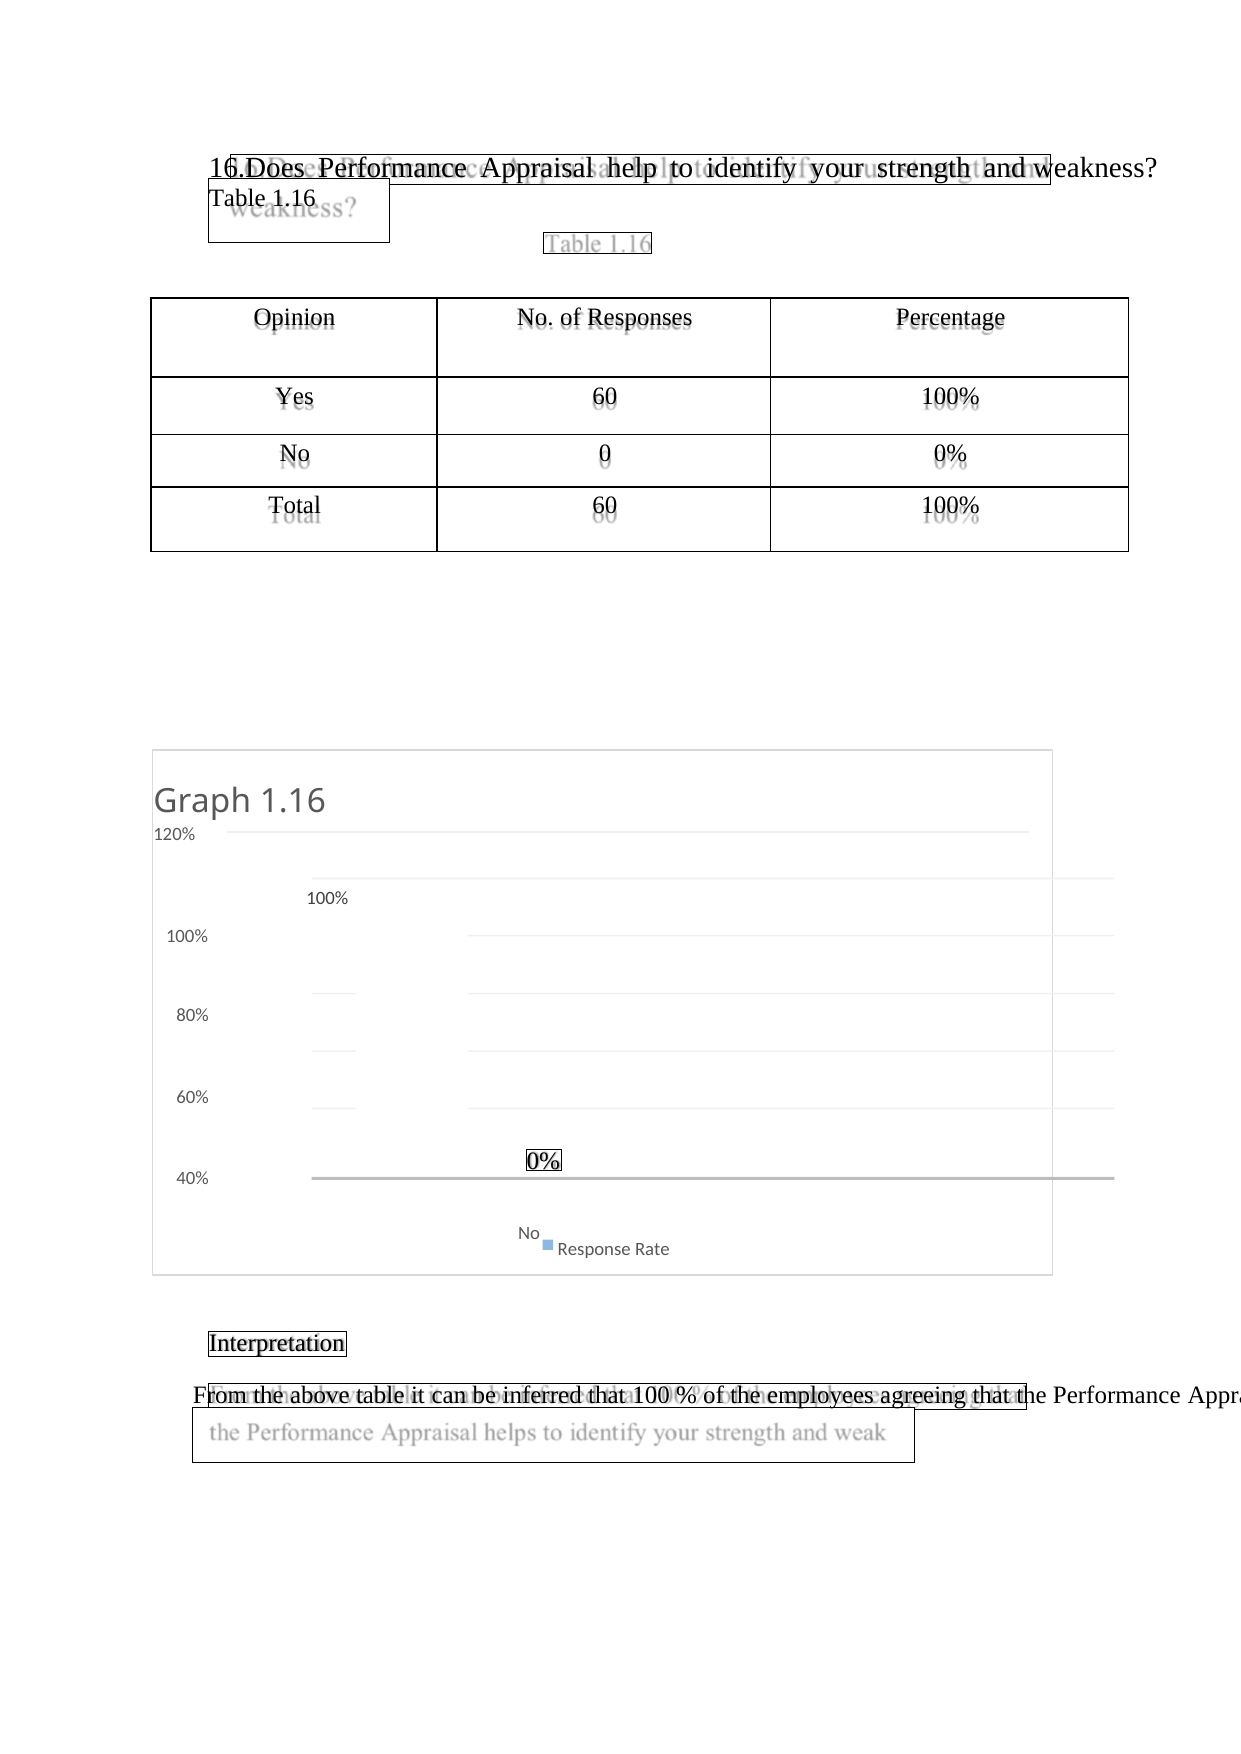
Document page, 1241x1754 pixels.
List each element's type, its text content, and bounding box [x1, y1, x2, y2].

picture [801, 1393, 806, 1402]
table_cell 60 [438, 488, 770, 551]
picture [209, 179, 389, 242]
picture [527, 1150, 561, 1170]
table_cell 0% [771, 435, 1128, 486]
table_cell 0 [438, 435, 770, 486]
table_header Percentage [771, 299, 1128, 376]
table_cell 100% [771, 378, 1128, 433]
table_cell 100% [771, 488, 1128, 551]
table_cell 60 [438, 378, 770, 433]
table_cell Yes [152, 378, 436, 433]
picture [193, 1408, 914, 1462]
picture [231, 155, 1050, 184]
picture [209, 1332, 346, 1356]
table_header No. of Responses [438, 299, 770, 376]
table_cell No [152, 435, 436, 486]
table_cell Total [152, 488, 436, 551]
table_header Opinion [152, 299, 436, 376]
picture [544, 233, 651, 253]
picture [259, 1341, 264, 1350]
picture [209, 1384, 1026, 1409]
